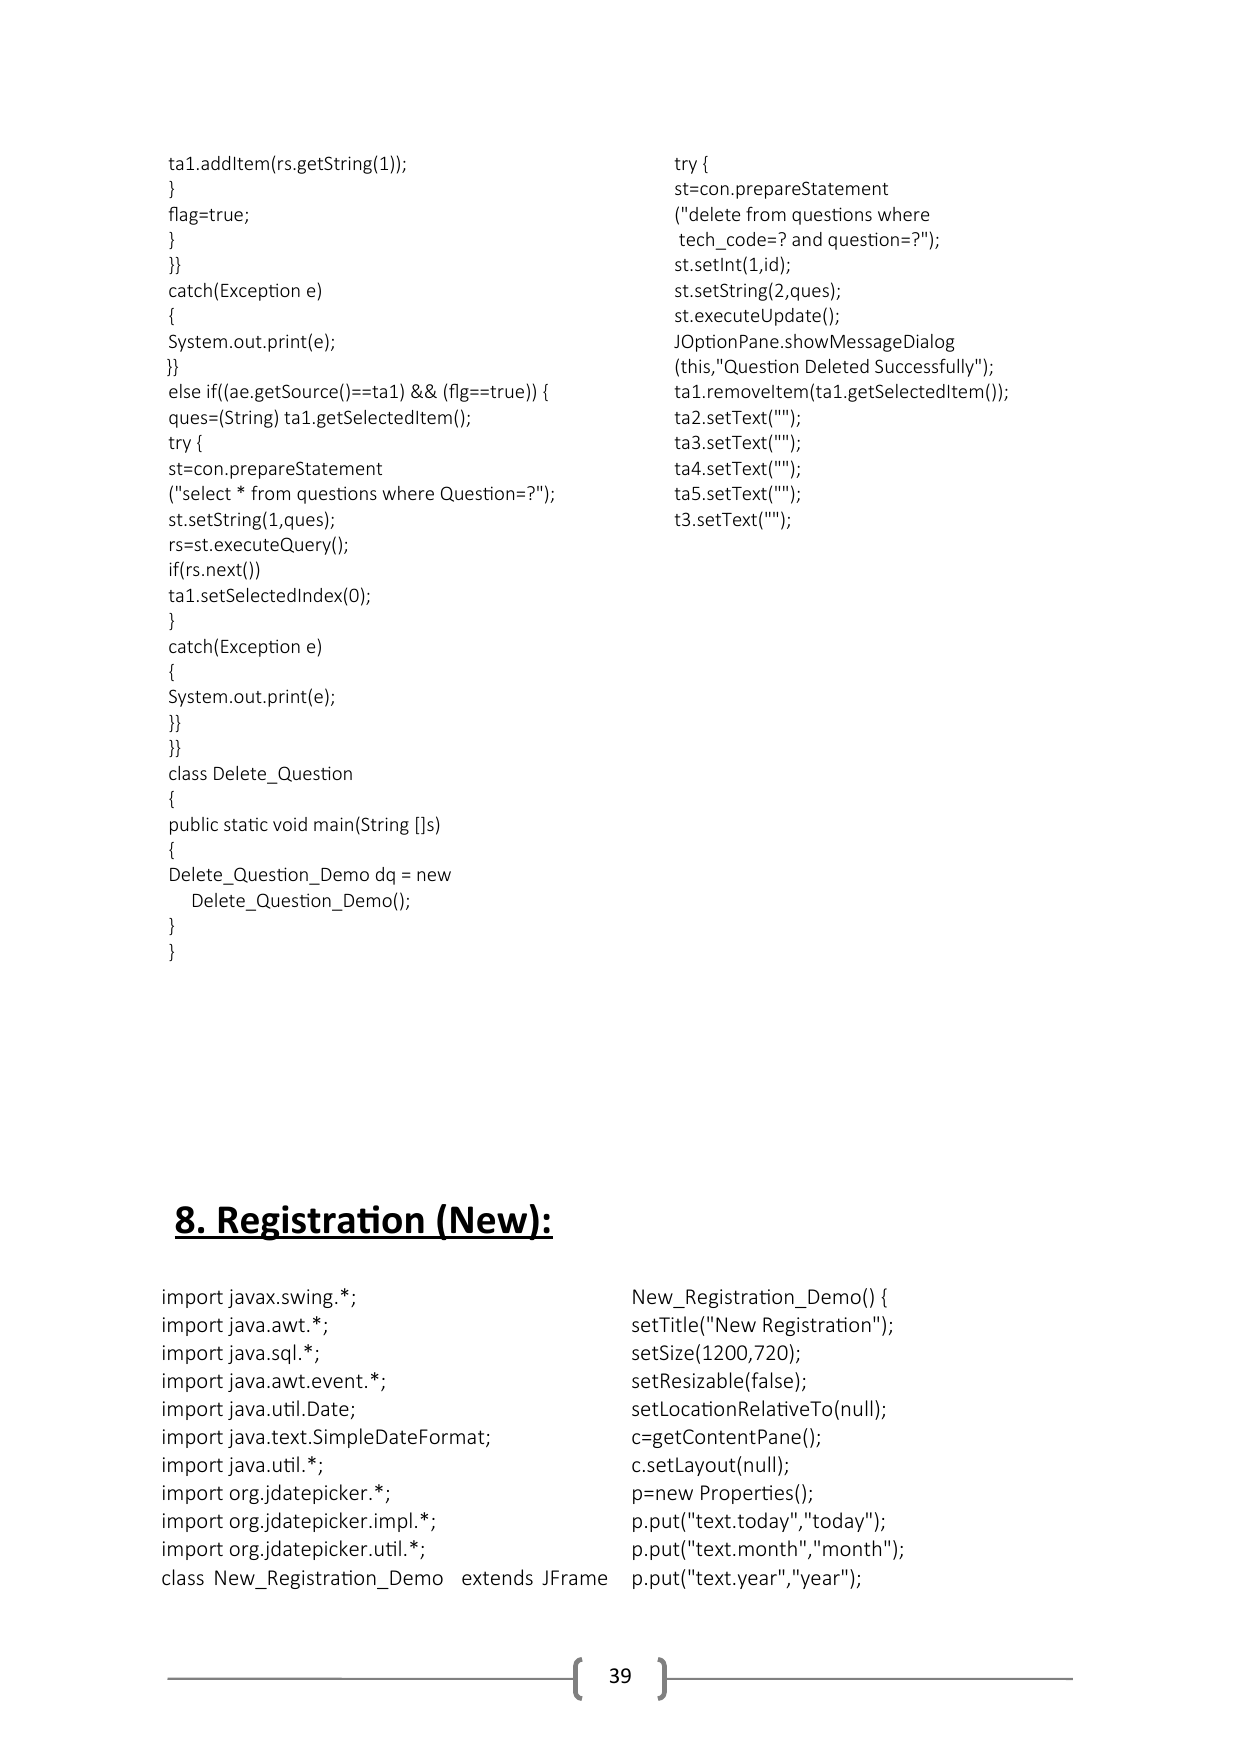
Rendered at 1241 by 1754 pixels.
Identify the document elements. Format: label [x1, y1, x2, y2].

table_header [150, 1283, 620, 1604]
table_header [620, 1283, 1071, 1604]
table_header [656, 150, 1101, 963]
table_header [150, 150, 656, 963]
